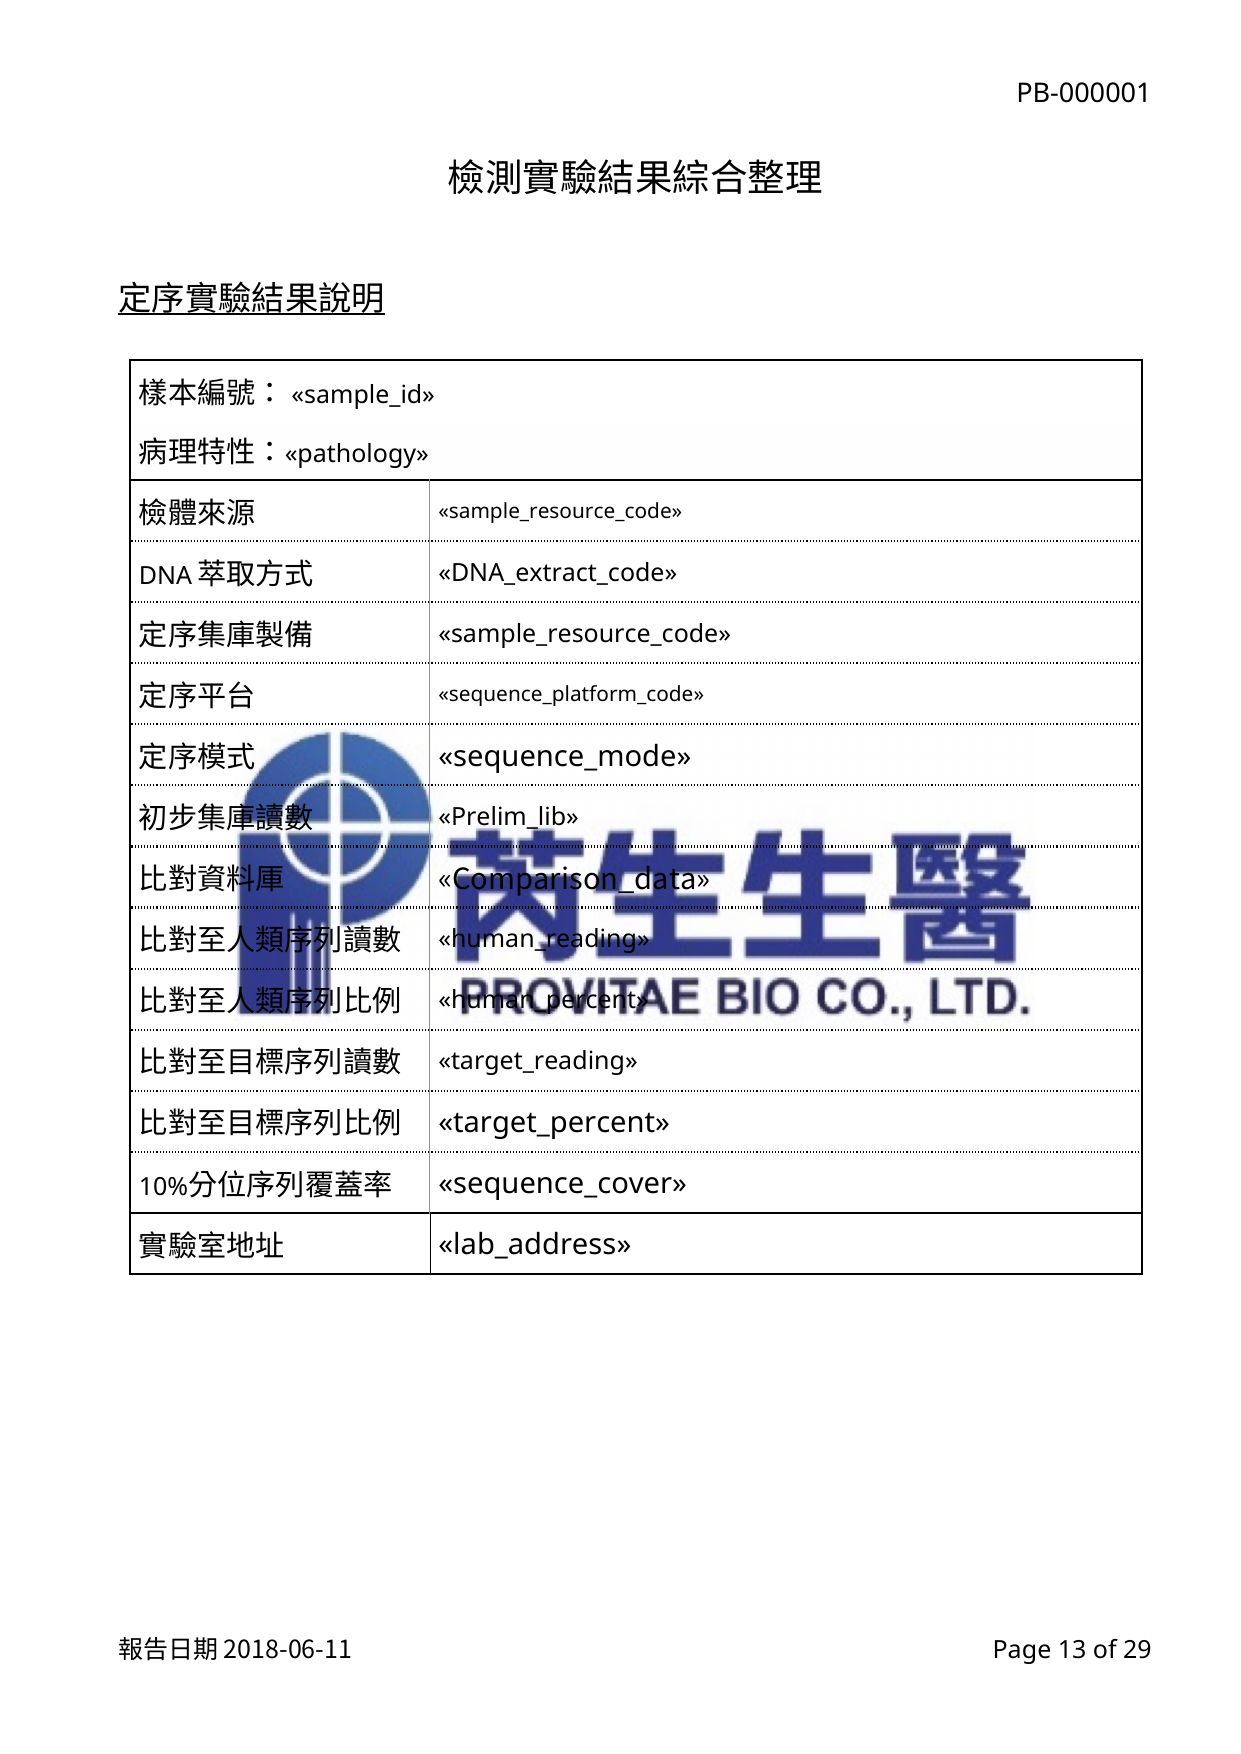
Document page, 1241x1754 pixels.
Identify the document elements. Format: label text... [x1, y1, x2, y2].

table_cell «sequence_mode» [430, 723, 1141, 784]
table_cell 檢體來源 [131, 481, 429, 540]
table_header 樣本編號： «sample_id» [131, 361, 1141, 420]
table_cell «target_percent» [430, 1090, 1141, 1151]
table_cell 比對資料厙 [131, 845, 429, 906]
table_cell «sequence_cover» [430, 1151, 1141, 1212]
table_cell DNA萃取方式 [131, 540, 429, 601]
table_cell 定序平台 [131, 662, 429, 723]
table_cell 比對至人類序列比例 [131, 968, 429, 1028]
table_cell 定序模式 [131, 723, 429, 784]
text 定序實驗結果說明 [118, 271, 1152, 319]
table_cell «sample_resource_code» [430, 481, 1141, 540]
table_cell «sample_resource_code» [430, 601, 1141, 662]
table_cell «sequence_platform_code» [430, 662, 1141, 723]
table_cell 比對至目標序列讀數 [131, 1029, 429, 1089]
table_cell 定序集庫製備 [131, 601, 429, 662]
table_cell «Comparison_data» [430, 845, 1141, 906]
table_cell 比對至目標序列比例 [131, 1090, 429, 1151]
table_cell «human_reading» [430, 906, 1141, 967]
table_cell «lab_address» [431, 1214, 1141, 1273]
table_cell 病理特性：«pathology» [131, 420, 1141, 479]
table_cell «Prelim_lib» [430, 784, 1141, 845]
table_cell «DNA_extract_code» [430, 540, 1141, 601]
table_cell 實驗室地址 [131, 1214, 430, 1273]
text 檢測實驗結果綜合整理 [118, 148, 1152, 202]
table_cell «target_reading» [430, 1029, 1141, 1089]
table_cell 初步集庫讀數 [131, 784, 429, 845]
table_cell «human_percent» [430, 968, 1141, 1028]
table_cell 比對至人類序列讀數 [131, 906, 429, 967]
table_cell 10%分位序列覆蓋率 [131, 1151, 429, 1212]
